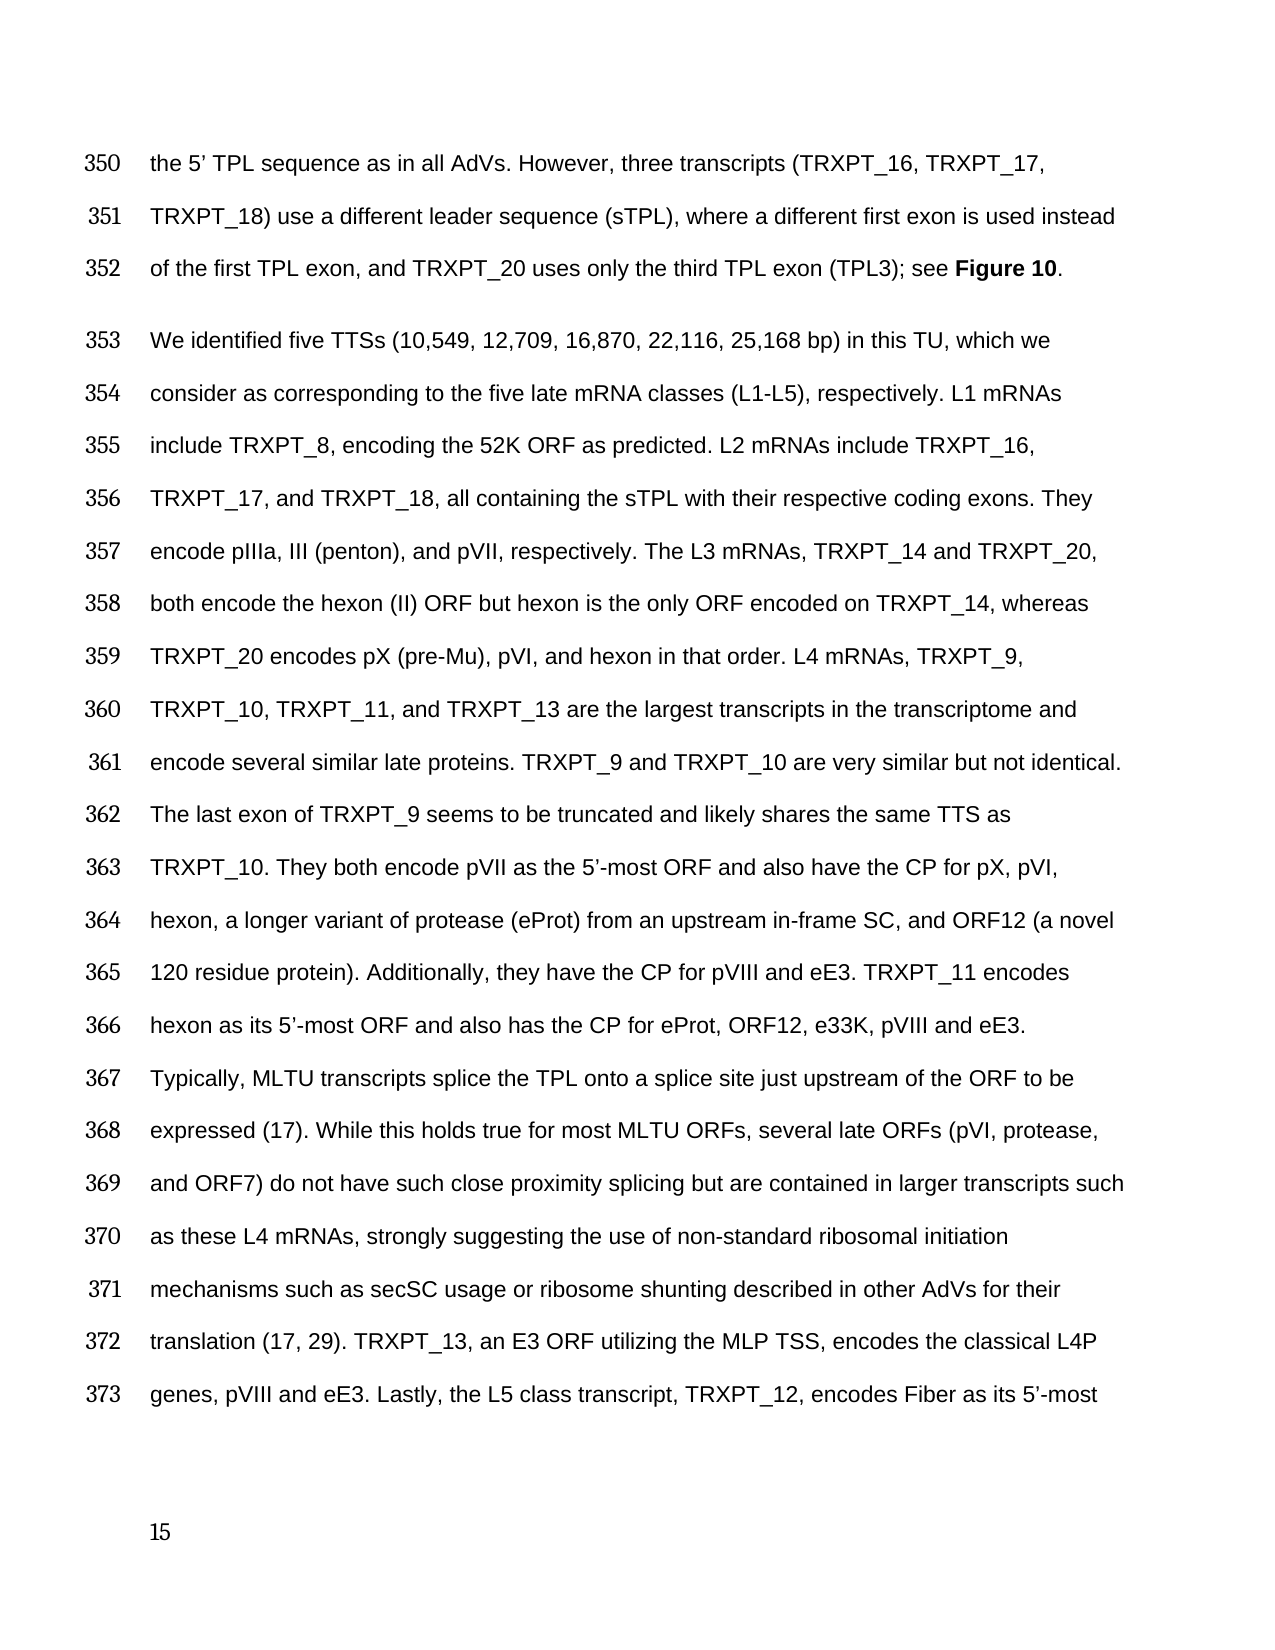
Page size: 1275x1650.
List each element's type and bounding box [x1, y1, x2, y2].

text [150, 327, 1125, 1407]
text [150, 150, 1125, 282]
